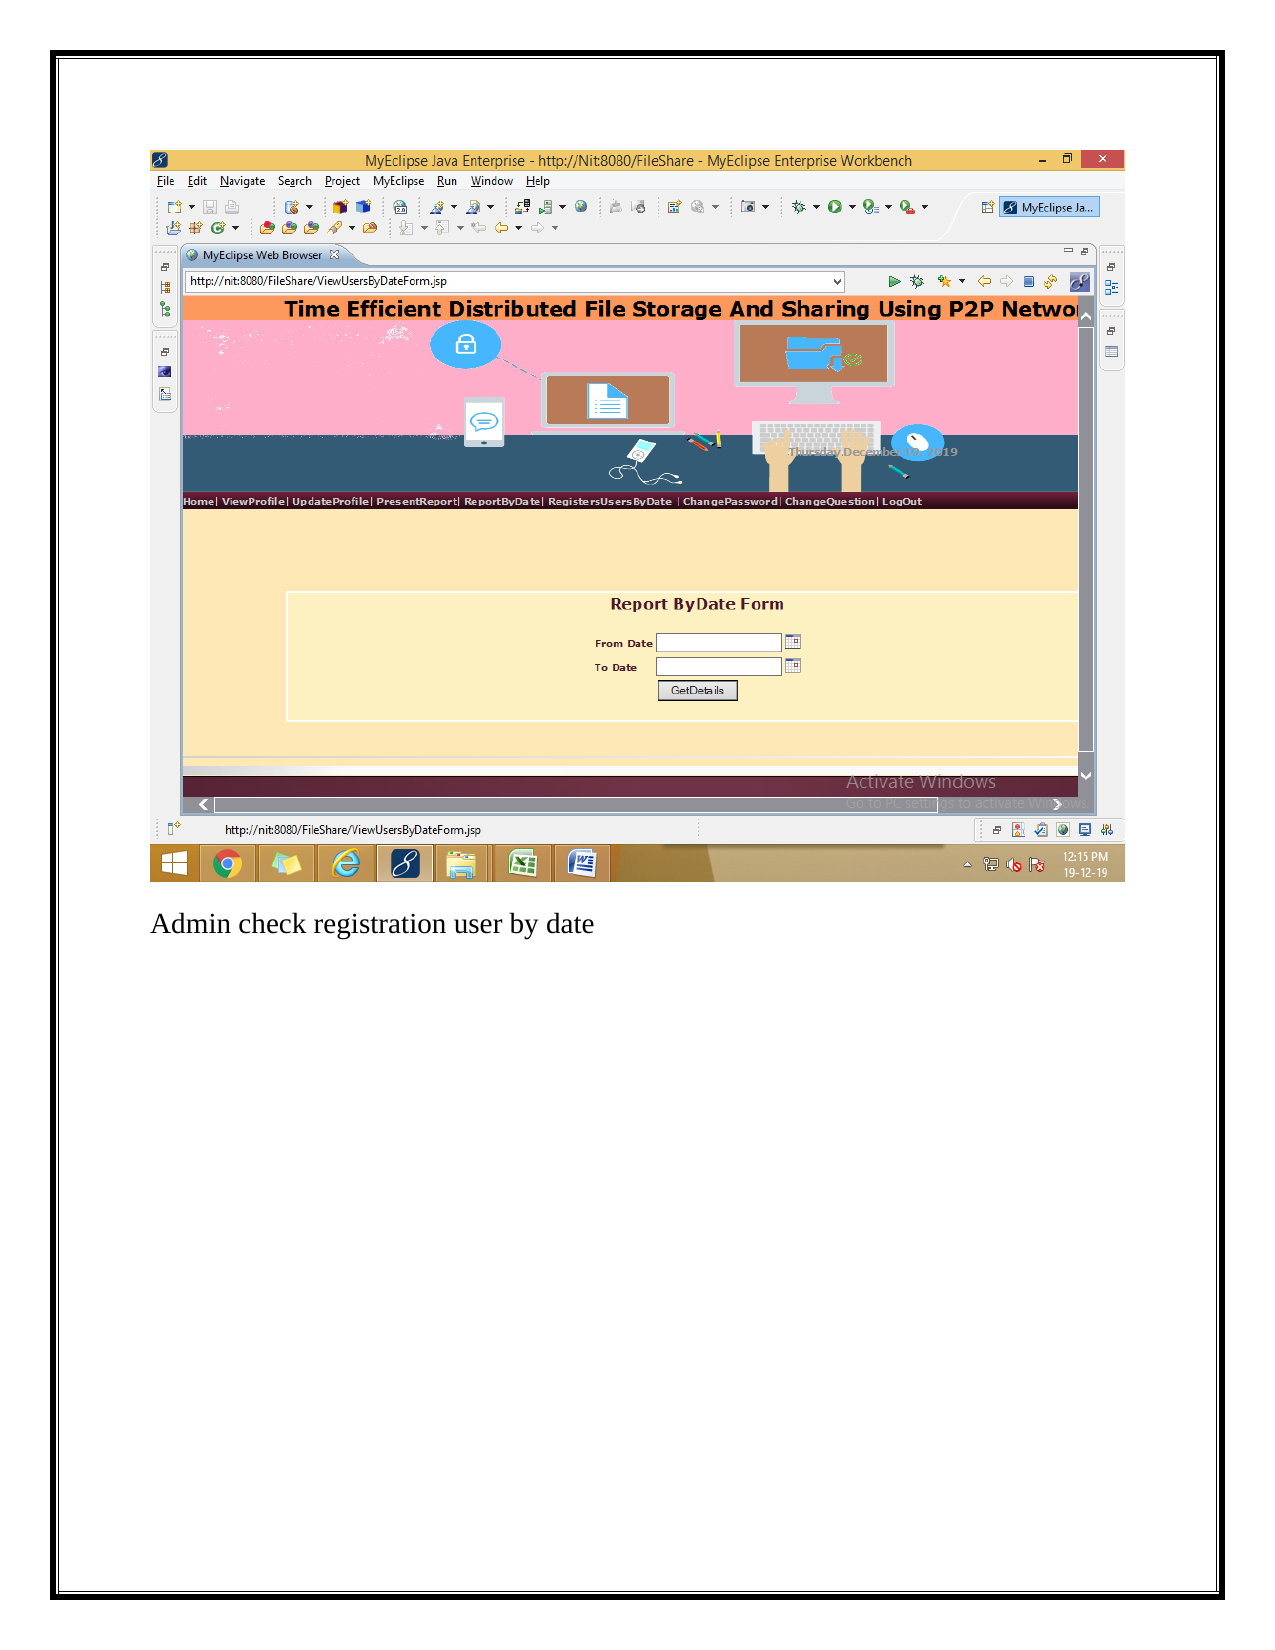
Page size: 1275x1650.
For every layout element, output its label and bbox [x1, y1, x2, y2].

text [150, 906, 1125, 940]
picture [150, 150, 1125, 882]
